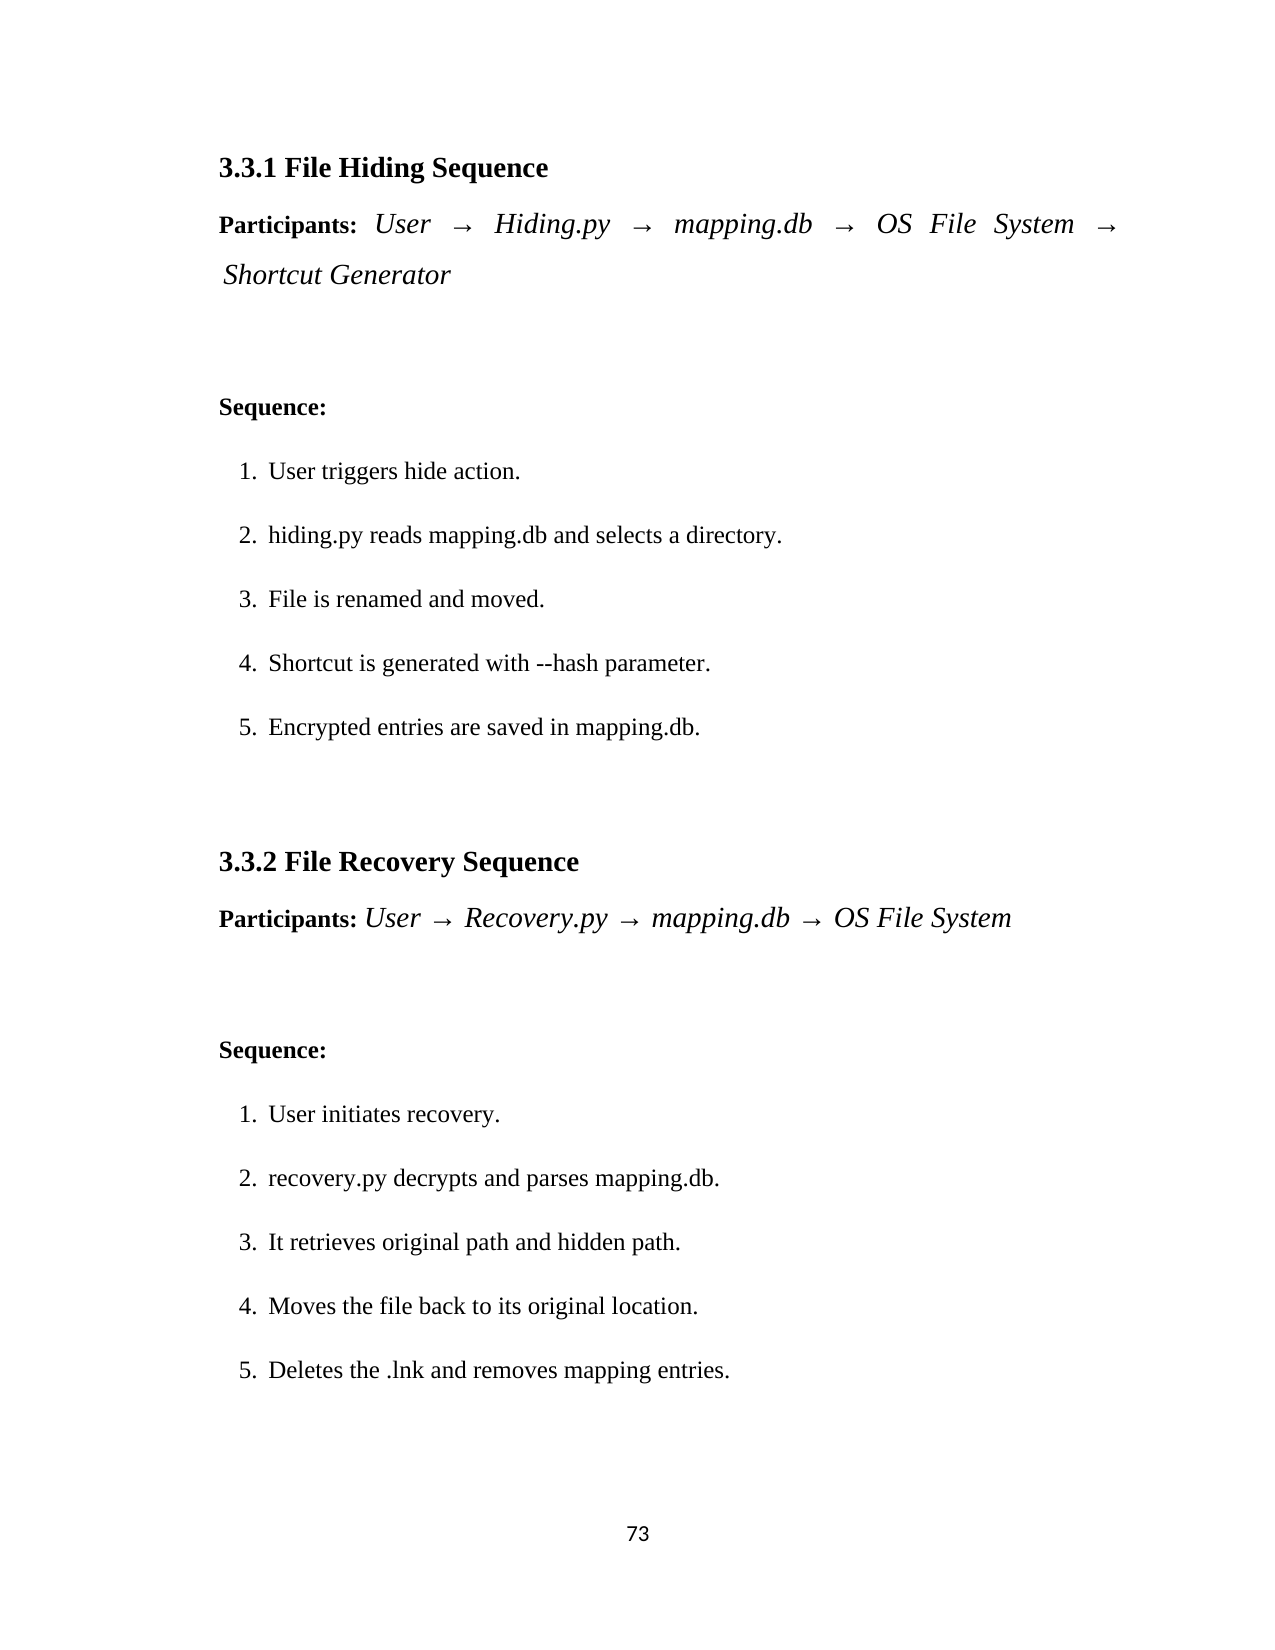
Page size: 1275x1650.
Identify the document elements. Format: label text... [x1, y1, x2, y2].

list Encrypted entries are saved in mapping.db. [238, 712, 1125, 741]
text Participants: User → Hiding.py → mapping.db → OS File System → Shortcut Generator [219, 207, 1125, 290]
text Sequence: [219, 1036, 1125, 1064]
list User triggers hide action. [238, 456, 1125, 485]
list It retrieves original path and hidden path. [238, 1227, 1125, 1256]
list User initiates recovery. [238, 1099, 1125, 1128]
list File is renamed and moved. [238, 584, 1125, 613]
list Deletes the .lnk and removes mapping entries. [238, 1355, 1125, 1384]
list Shortcut is generated with --hash parameter. [238, 648, 1125, 677]
list recovery.py decrypts and parses mapping.db. [238, 1163, 1125, 1192]
text Participants: User → Recovery.py → mapping.db → OS File System [219, 900, 1125, 934]
list hiding.py reads mapping.db and selects a directory. [238, 520, 1125, 549]
subtitle 3.3.1 File Hiding Sequence [219, 150, 1125, 183]
text Sequence: [219, 392, 1125, 421]
subtitle 3.3.2 File Recovery Sequence [219, 844, 1125, 877]
list Moves the file back to its original location. [238, 1291, 1125, 1320]
